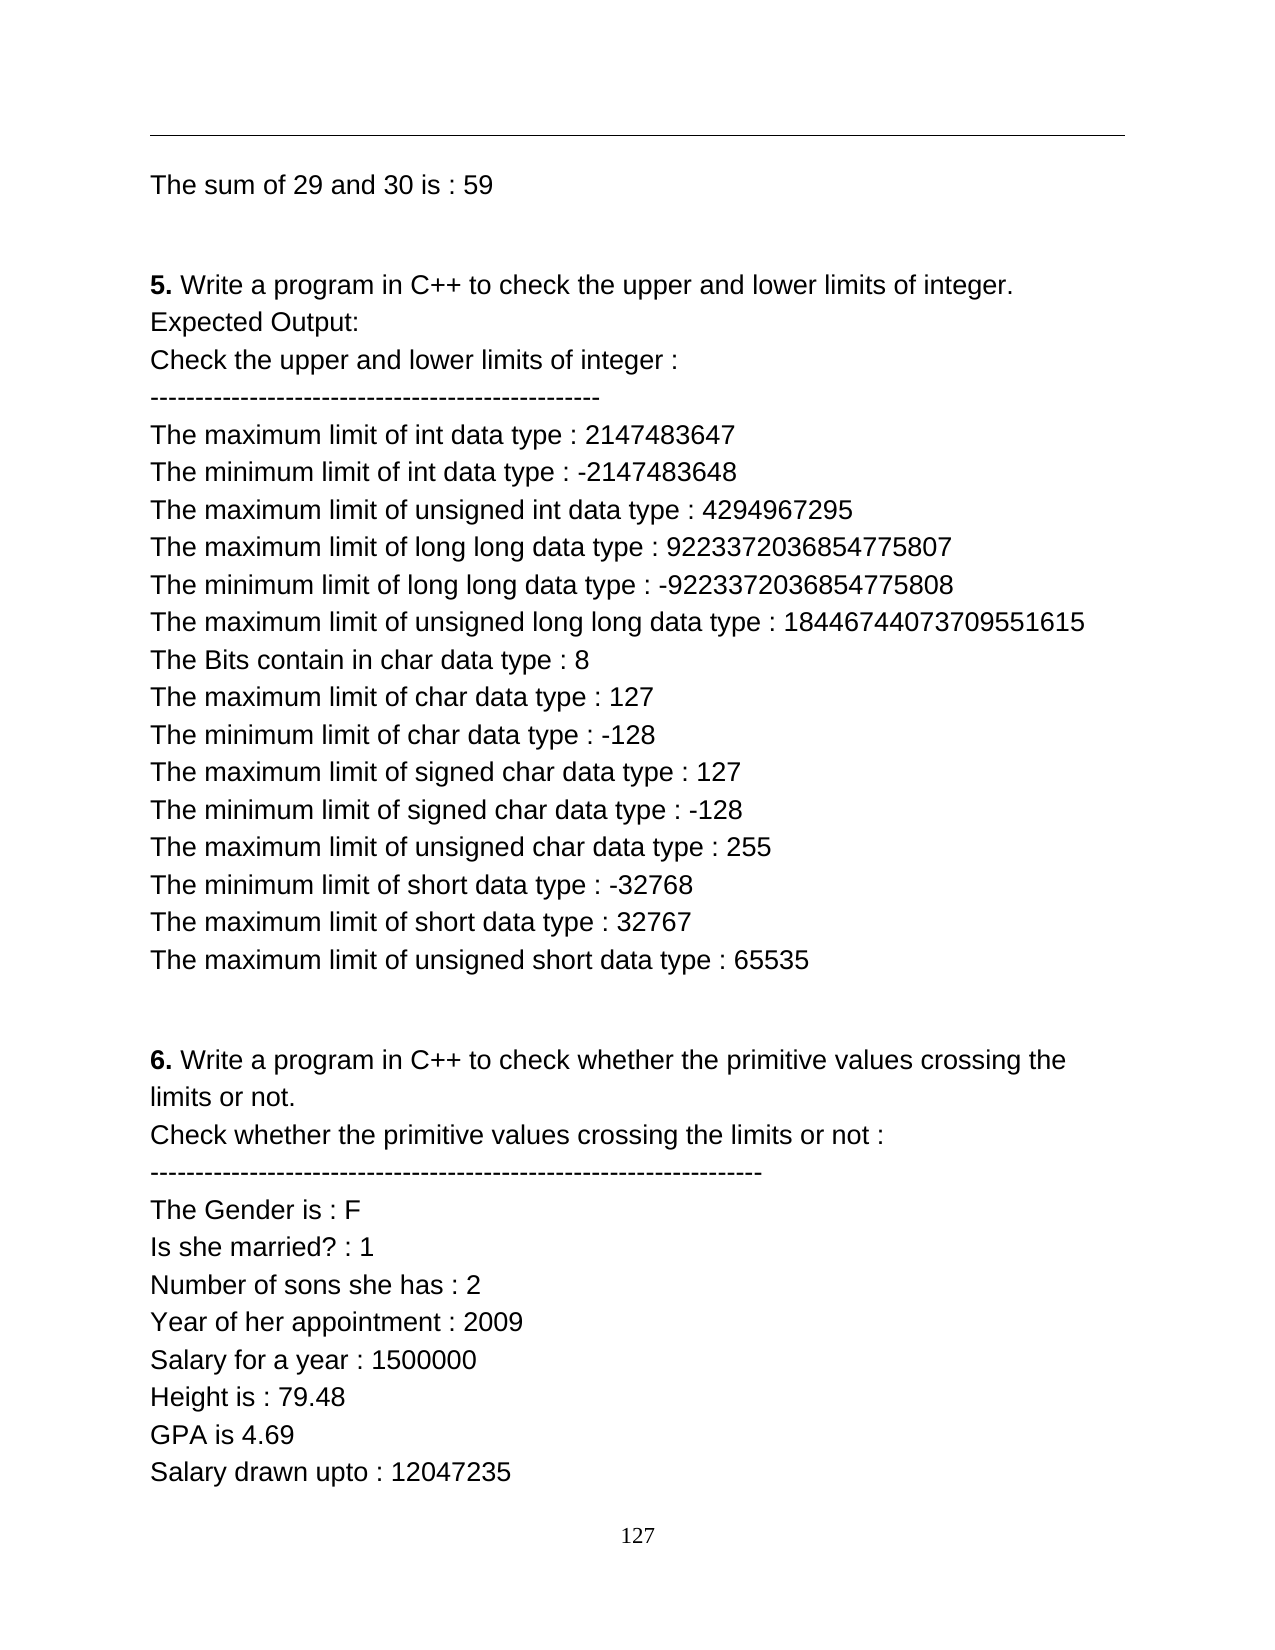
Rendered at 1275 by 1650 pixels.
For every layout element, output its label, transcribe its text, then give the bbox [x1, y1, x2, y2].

text 5. Write a program in C++ to check the upper and lower limits of integer. Expected Output: Check the upper and lower limits of integer : -------------------------------------------------- The maximum limit of int data type : 2147483647 The minimum limit of int data type : -2147483648 The maximum limit of unsigned int data type : 4294967295 The maximum limit of long long data type : 9223372036854775807 The minimum limit of long long data type : -9223372036854775808 The maximum limit of unsigned long long data type : 18446744073709551615 The Bits contain in char data type : 8 The maximum limit of char data type : 127 The minimum limit of char data type : -128 The maximum limit of signed char data type : 127 The minimum limit of signed char data type : -128 The maximum limit of unsigned char data type : 255 The minimum limit of short data type : -32768 The maximum limit of short data type : 32767 The maximum limit of unsigned short data type : 65535 [150, 262, 1125, 1012]
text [150, 1037, 1125, 1487]
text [150, 162, 1125, 237]
